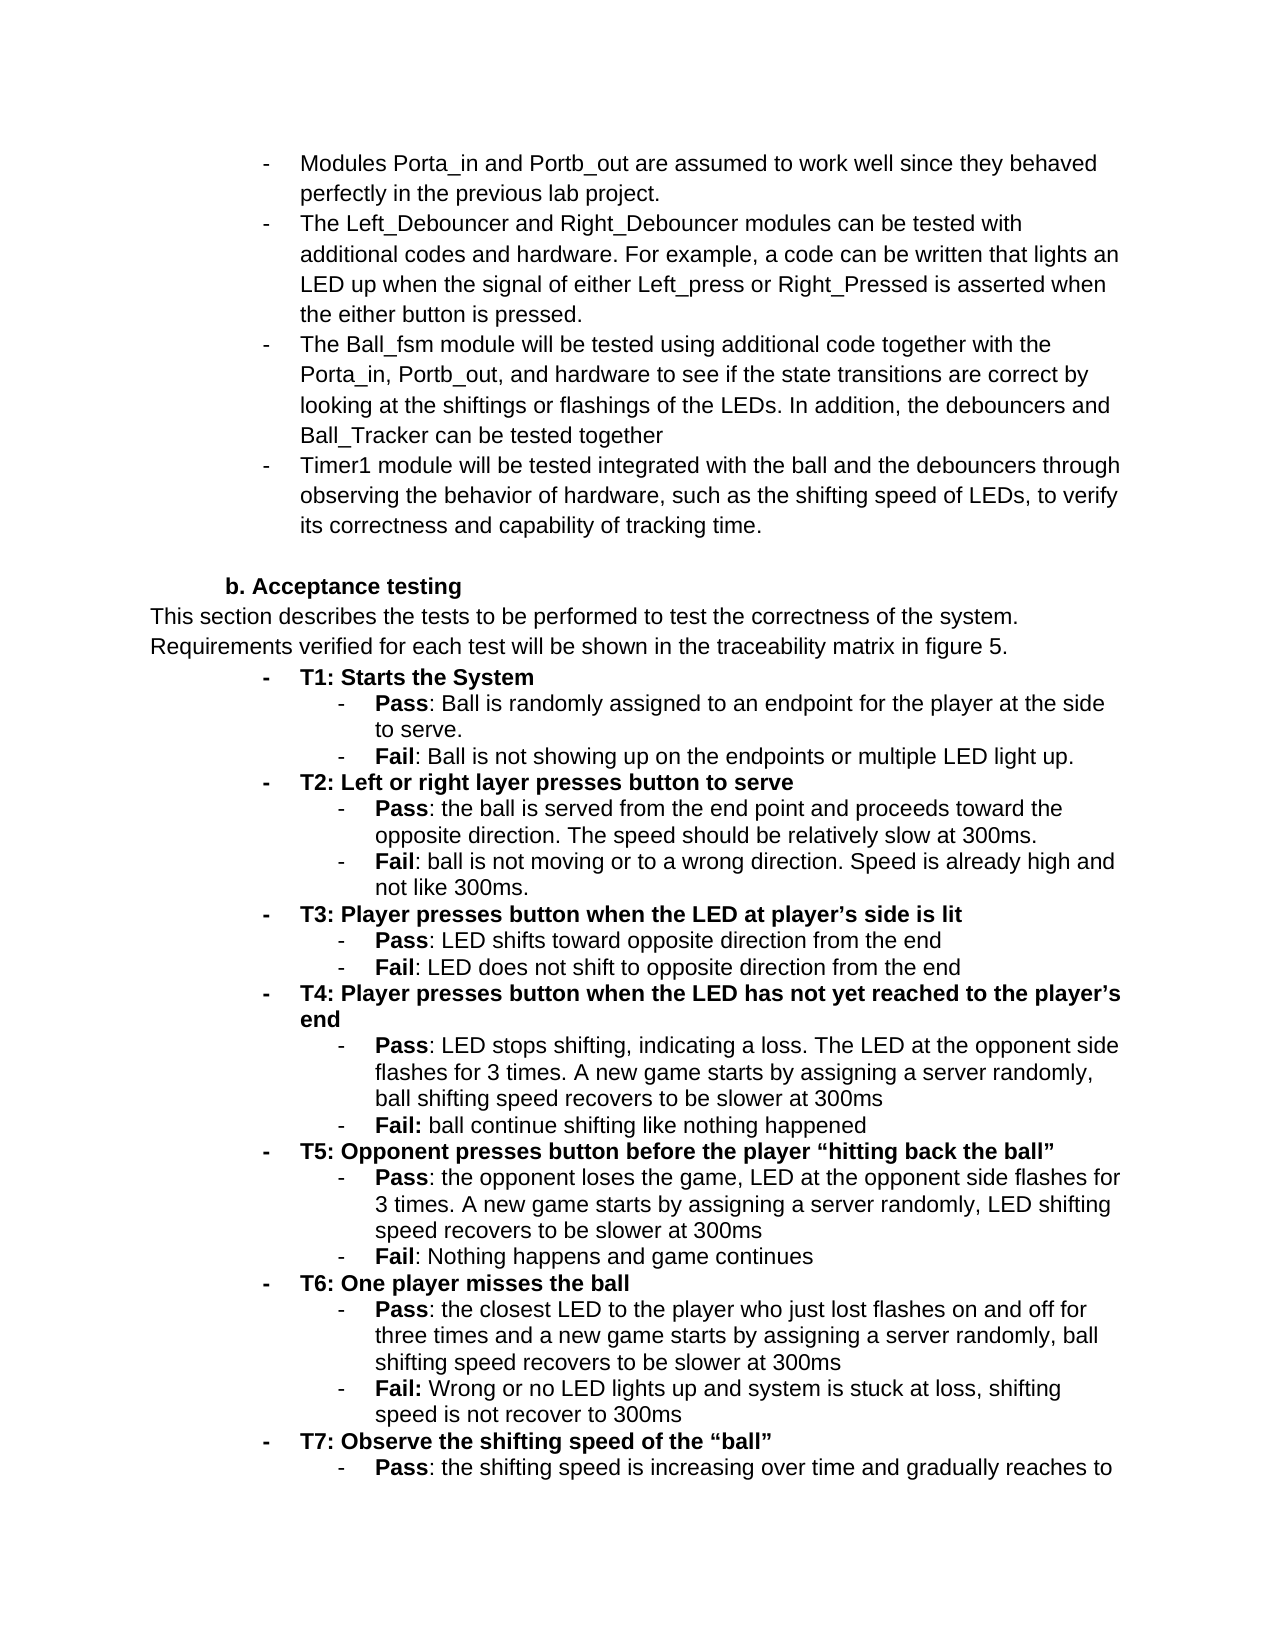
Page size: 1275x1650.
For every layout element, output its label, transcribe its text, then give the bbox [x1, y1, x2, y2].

list T2: Left or right layer presses button to serve [262, 769, 1125, 795]
list Pass: the closest LED to the player who just lost flashes on and off for three times and a new game starts by assigning a server randomly, ball shifting speed recovers to be slower at 300ms [337, 1296, 1125, 1375]
text This section describes the tests to be performed to test the correctness of the system. Requirements verified for each test will be shown in the traceability matrix in figure 5. [150, 603, 1125, 660]
list Pass: LED stops shifting, indicating a loss. The LED at the opponent side flashes for 3 times. A new game starts by assigning a server randomly, ball shifting speed recovers to be slower at 300ms [337, 1032, 1125, 1112]
list T3: Player presses button when the LED at player’s side is lit [262, 901, 1125, 927]
list Pass: the ball is served from the end point and proceeds toward the opposite direction. The speed should be relatively slow at 300ms. [337, 795, 1125, 848]
list T1: Starts the System [262, 663, 1125, 690]
list The Ball_fsm module will be tested using additional code together with the Porta_in, Portb_out, and hardware to see if the state transitions are correct by looking at the shiftings or flashings of the LEDs. In addition, the debouncers and Ball_Tracker can be tested together [262, 331, 1125, 448]
list Fail: Wrong or no LED lights up and system is stuck at loss, shifting speed is not recover to 300ms [337, 1375, 1125, 1428]
list Fail: ball is not moving or to a wrong direction. Speed is already high and not like 300ms. [337, 848, 1125, 901]
list T6: One player misses the ball [262, 1270, 1125, 1296]
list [337, 1454, 1125, 1481]
list T4: Player presses button when the LED has not yet reached to the player’s end [262, 980, 1125, 1032]
list Pass: LED shifts toward opposite direction from the end [337, 927, 1125, 953]
list Fail: Ball is not showing up on the endpoints or multiple LED light up. [337, 743, 1125, 769]
list Fail: Nothing happens and game continues [337, 1243, 1125, 1270]
list Pass: Ball is randomly assigned to an endpoint for the player at the side to serve. [337, 690, 1125, 743]
list T5: Opponent presses button before the player “hitting back the ball” [262, 1138, 1125, 1164]
list Fail: ball continue shifting like nothing happened [337, 1112, 1125, 1138]
text b. Acceptance testing [225, 573, 1125, 599]
list Pass: the opponent loses the game, LED at the opponent side flashes for 3 times. A new game starts by assigning a server randomly, LED shifting speed recovers to be slower at 300ms [337, 1164, 1125, 1243]
list Modules Porta_in and Portb_out are assumed to work well since they behaved perfectly in the previous lab project. [262, 150, 1125, 207]
list T7: Observe the shifting speed of the “ball” [262, 1428, 1125, 1454]
list The Left_Debouncer and Right_Debouncer modules can be tested with additional codes and hardware. For example, a code can be written that lights an LED up when the signal of either Left_press or Right_Pressed is asserted when the either button is pressed. [262, 210, 1125, 327]
list Timer1 module will be tested integrated with the ball and the debouncers through observing the behavior of hardware, such as the shifting speed of LEDs, to verify its correctness and capability of tracking time. [262, 452, 1125, 539]
list Fail: LED does not shift to opposite direction from the end [337, 953, 1125, 980]
